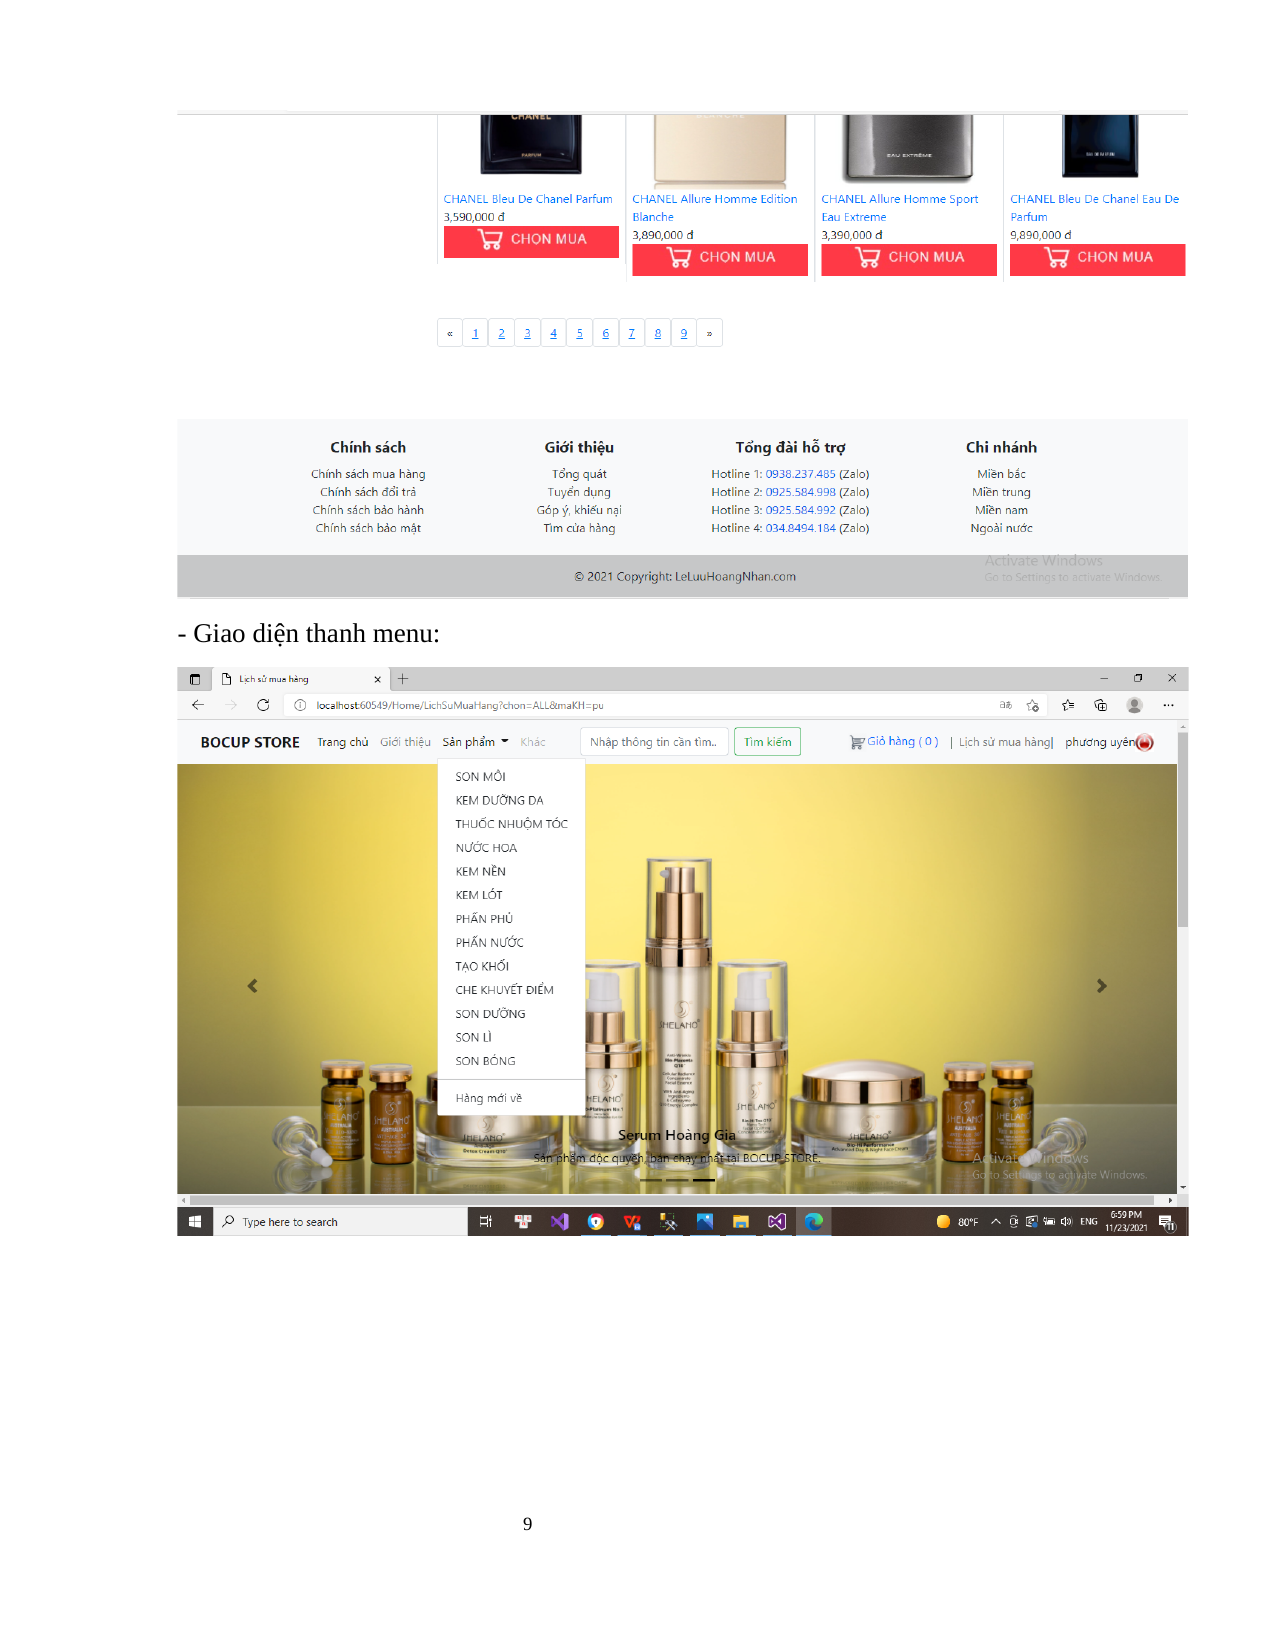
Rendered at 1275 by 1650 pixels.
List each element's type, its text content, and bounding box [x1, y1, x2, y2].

picture [177, 110, 1188, 599]
picture [177, 667, 1189, 1236]
list - Giao diện thanh menu: [177, 617, 1179, 648]
